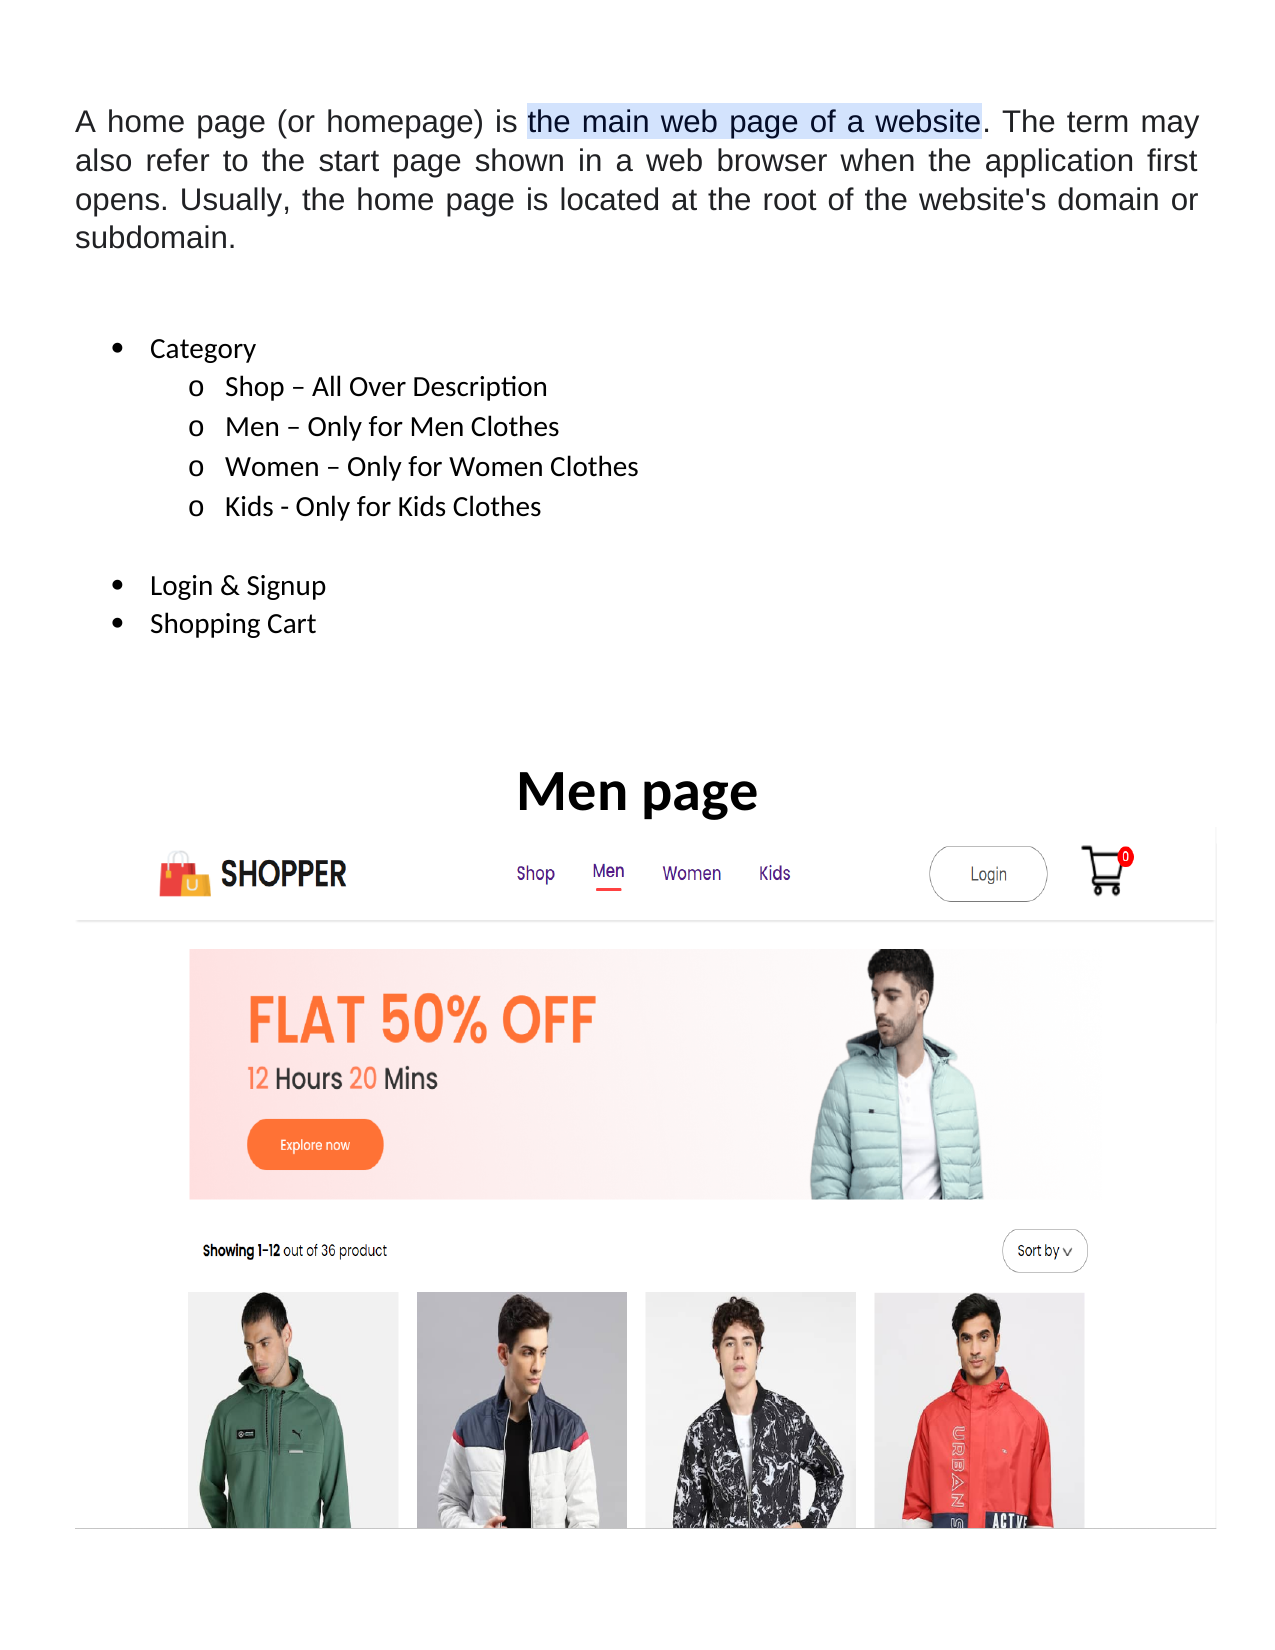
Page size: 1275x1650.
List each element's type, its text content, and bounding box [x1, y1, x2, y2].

text A home page (or homepage) is the main web page of a website. The term may also refer to the start page shown in a web browser when the application first opens. Usually, the home page is located at the root of the website's domain or subdomain. [75, 216, 1200, 255]
list Women – Only for Women Clothes [187, 448, 1200, 486]
list Kids - Only for Kids Clothes [187, 488, 1200, 526]
list Men – Only for Men Clothes [187, 408, 1200, 446]
list Category [112, 330, 1200, 366]
list Login & Signup [112, 567, 1200, 603]
picture [75, 827, 1217, 1529]
text Men page [75, 754, 1200, 827]
text A home page (or homepage) is the main web page of a website. The term may also refer to the start page shown in a web browser when the application first opens. Usually, the home page is located at the root of the website's domain or subdomain. [75, 103, 1200, 142]
list Shopping Cart [112, 605, 1200, 641]
list Shop – All Over Description [187, 368, 1200, 406]
